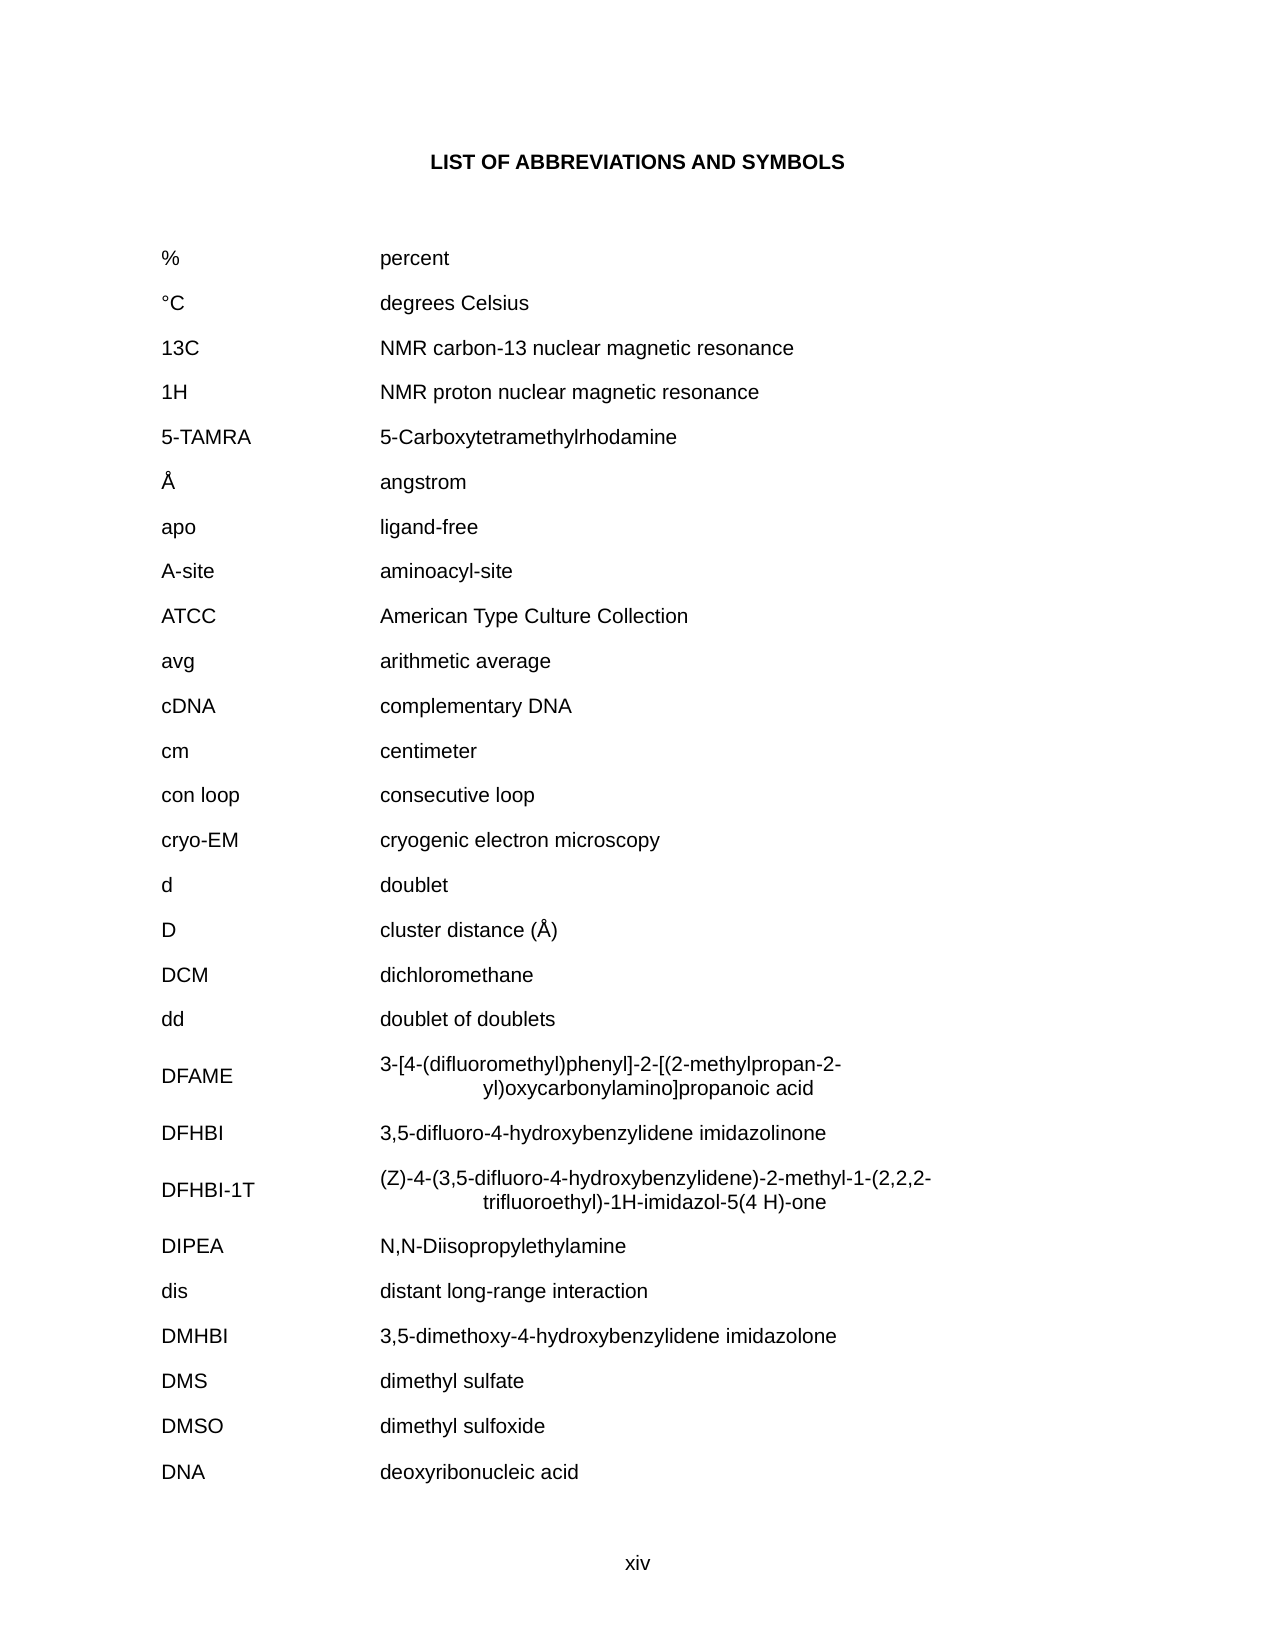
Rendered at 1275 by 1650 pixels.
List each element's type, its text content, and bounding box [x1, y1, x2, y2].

table_cell complementary DNA [369, 694, 1125, 738]
table_cell A-site [150, 559, 368, 604]
table_cell DMHBI [150, 1324, 368, 1369]
subtitle LIST OF ABBREVIATIONS AND SYMBOLS [150, 150, 1125, 174]
table_cell dis [150, 1279, 368, 1324]
table_cell D [150, 918, 368, 962]
table_cell dimethyl sulfate [369, 1369, 1125, 1413]
table_cell 5-TAMRA [150, 425, 368, 470]
table_cell 1H [150, 380, 368, 425]
table_cell con loop [150, 783, 368, 828]
table_cell American Type Culture Collection [369, 604, 1125, 649]
table_cell cluster distance (Å) [369, 918, 1125, 962]
table_cell cryogenic electron microscopy [369, 828, 1125, 873]
table_cell cm [150, 739, 368, 783]
table_cell centimeter [369, 739, 1125, 783]
table_cell °C [150, 291, 368, 335]
table_cell DFHBI [150, 1121, 368, 1166]
table_cell degrees Celsius [369, 291, 1125, 335]
table_cell (Z)-4-(3,5-difluoro-4-hydroxybenzylidene)-2-methyl-1-(2,2,2-trifluoroethyl)-1H-imidazol-5(4 H)-one [369, 1166, 1125, 1234]
table_cell d [150, 873, 368, 918]
table_cell cryo-EM [150, 828, 368, 873]
table_cell DFHBI-1T [150, 1166, 368, 1234]
table_header % [150, 246, 368, 291]
table_cell apo [150, 515, 368, 559]
table_cell angstrom [369, 470, 1125, 514]
table_header percent [369, 246, 1125, 291]
table_cell doublet of doublets [369, 1007, 1125, 1052]
table_cell DMSO [150, 1414, 368, 1458]
table_cell NMR carbon-13 nuclear magnetic resonance [369, 335, 1125, 380]
table_cell ligand-free [369, 515, 1125, 559]
table_cell DNA [150, 1458, 368, 1485]
table_cell avg [150, 649, 368, 694]
table_cell DMS [150, 1369, 368, 1413]
table_cell NMR proton nuclear magnetic resonance [369, 380, 1125, 425]
table_cell N,N-Diisopropylethylamine [369, 1234, 1125, 1279]
table_cell dimethyl sulfoxide [369, 1414, 1125, 1458]
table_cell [369, 1458, 1125, 1485]
table_cell 3-[4-(difluoromethyl)phenyl]-2-[(2-methylpropan-2-yl)oxycarbonylamino]propanoic acid [369, 1052, 1125, 1121]
table_cell DIPEA [150, 1234, 368, 1279]
table_cell DCM [150, 963, 368, 1007]
table_cell ATCC [150, 604, 368, 649]
table_cell distant long-range interaction [369, 1279, 1125, 1324]
table_cell cDNA [150, 694, 368, 738]
table_cell arithmetic average [369, 649, 1125, 694]
table_cell DFAME [150, 1052, 368, 1121]
table_cell 3,5-difluoro-4-hydroxybenzylidene imidazolinone [369, 1121, 1125, 1166]
table_cell aminoacyl-site [369, 559, 1125, 604]
table_cell dd [150, 1007, 368, 1052]
table_cell 3,5-dimethoxy-4-hydroxybenzylidene imidazolone [369, 1324, 1125, 1369]
table_cell 13C [150, 335, 368, 380]
table_cell dichloromethane [369, 963, 1125, 1007]
table_cell consecutive loop [369, 783, 1125, 828]
table_cell 5-Carboxytetramethylrhodamine [369, 425, 1125, 470]
table_cell Å [150, 470, 368, 514]
table_cell doublet [369, 873, 1125, 918]
